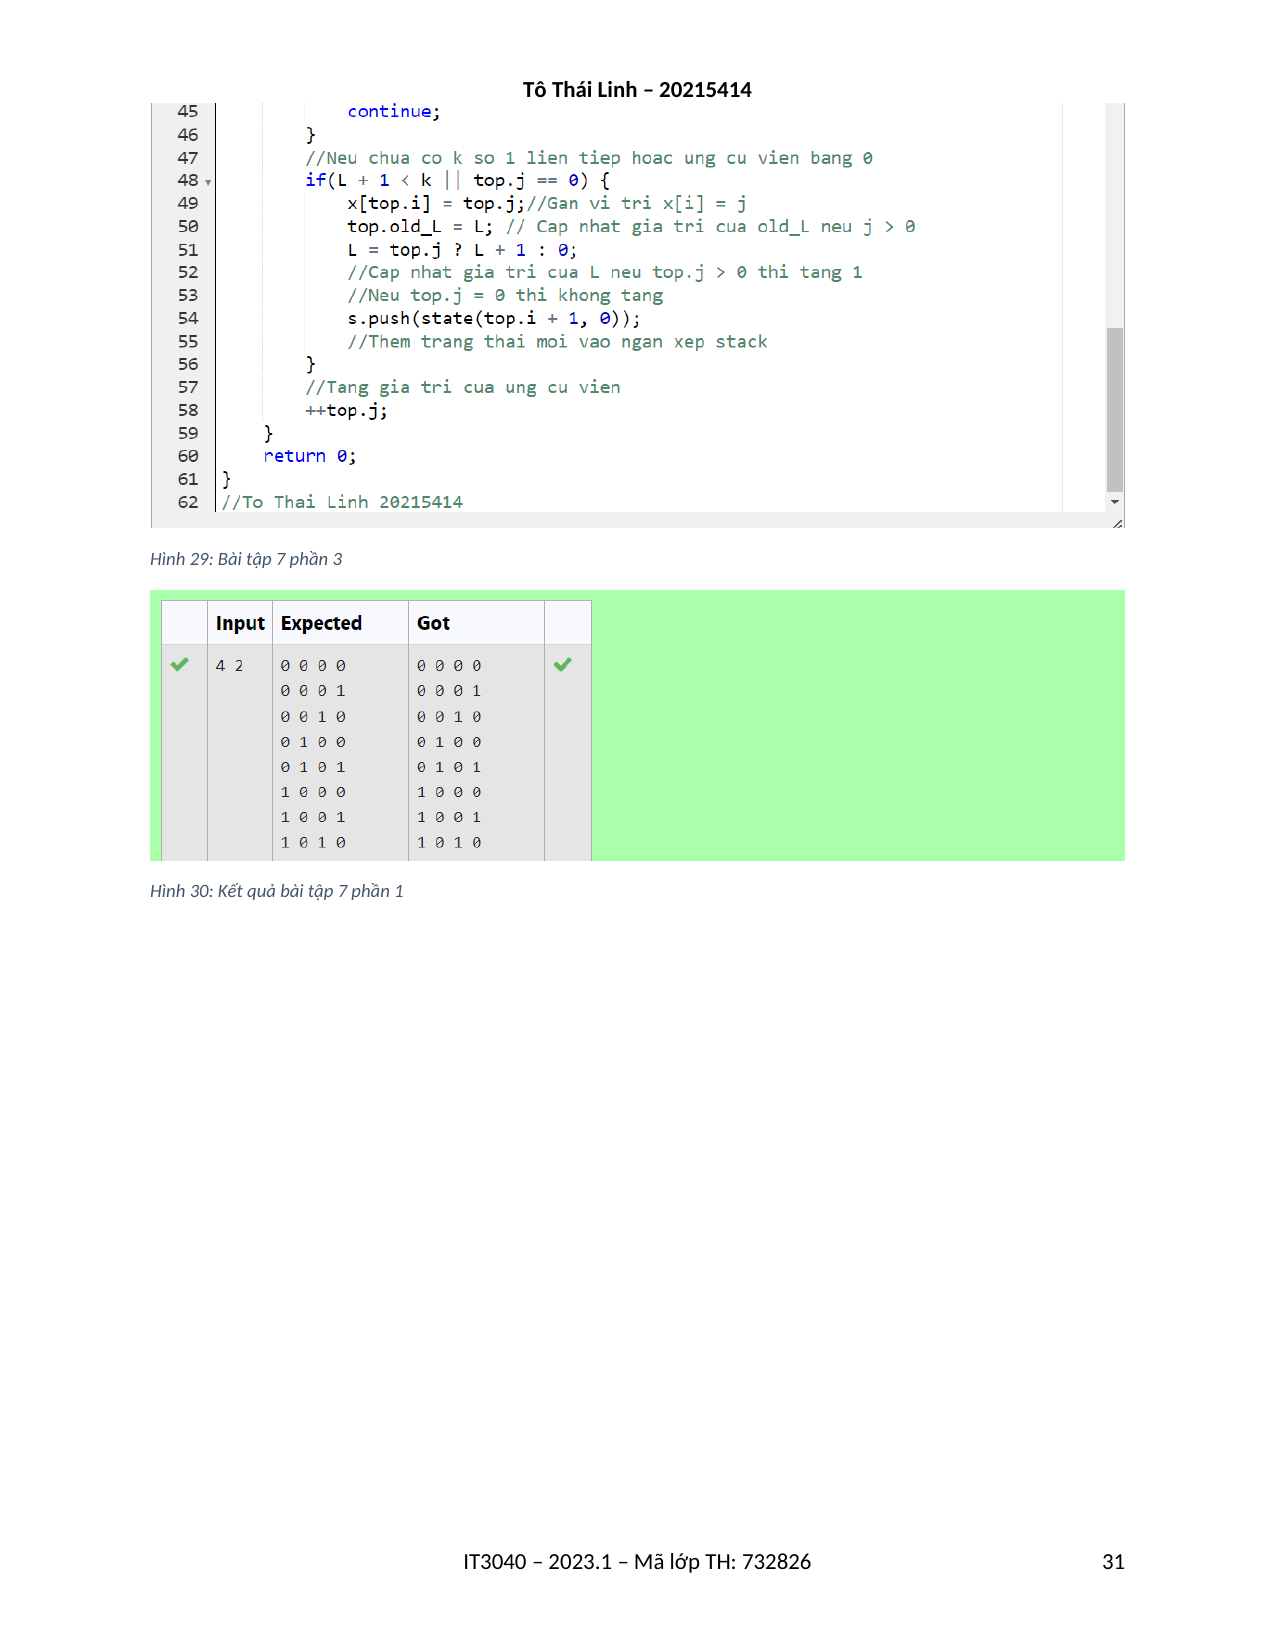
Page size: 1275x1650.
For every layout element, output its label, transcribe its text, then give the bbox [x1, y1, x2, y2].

picture [150, 103, 1125, 528]
picture [150, 590, 1125, 861]
